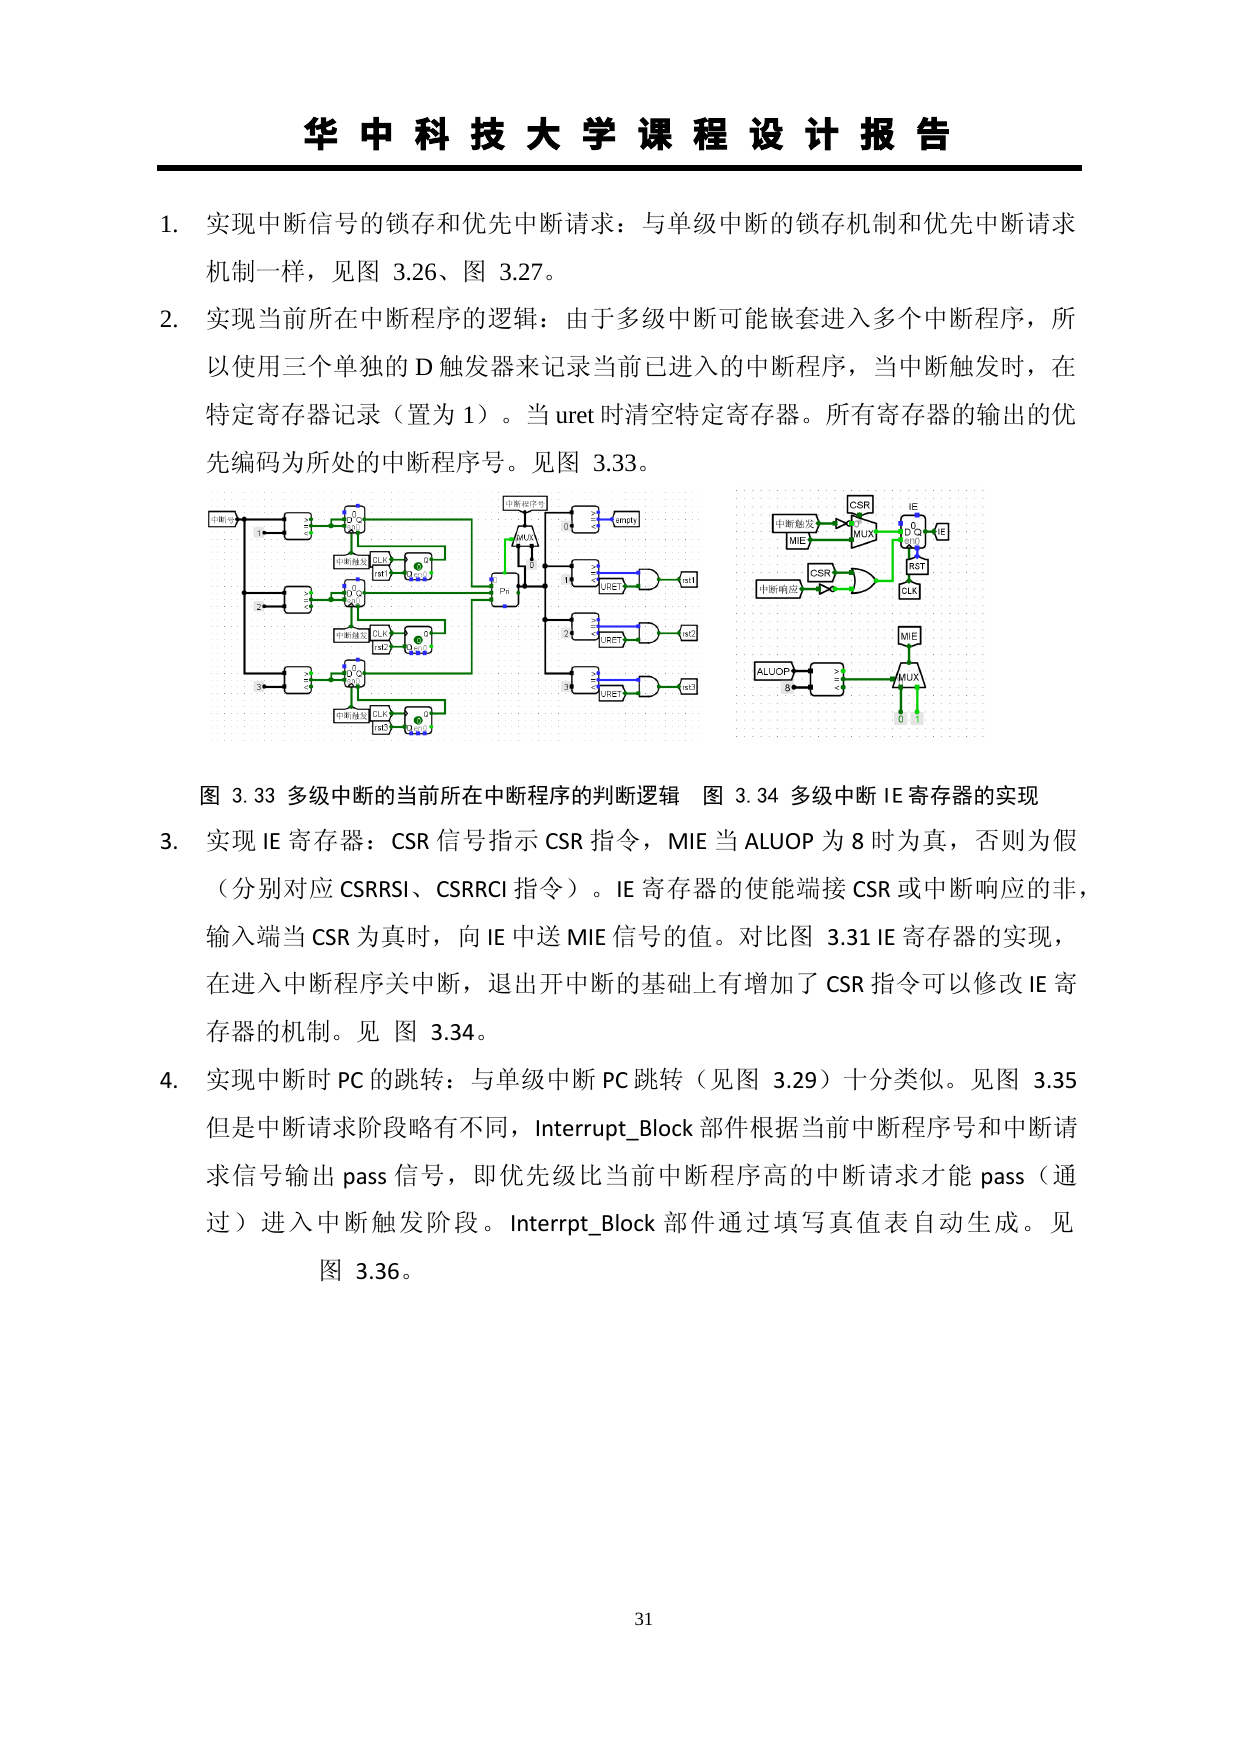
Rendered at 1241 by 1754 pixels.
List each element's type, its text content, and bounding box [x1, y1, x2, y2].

picture [736, 485, 988, 744]
list 实现中断时PC的跳转：与单级中断PC跳转（见图 3.21）十分类似。见图 3.27但是中断请求阶段略有不同，Interrupt_Block部件根据当前中断程序号和中断请求信号输出pass信号，即优先级比当前中断程序高的中断请求才能pass（通过）进入中断触发阶段。Interrpt_Block部件通过填写真值表自动生成。见 图 3.28。 [159, 1055, 1078, 1294]
list 实现IE寄存器：CSR信号指示CSR指令，MIE当ALUOP为8时为真，否则为假（分别对应CSRRSI、CSRRCI指令）。IE寄存器的使能端接CSR或中断响应的非，输入端当CSR为真时，向IE中送MIE信号的值。对比图 3.23 IE寄存器的实现，在进入中断程序关中断，退出开中断的基础上有增加了CSR指令可以修改IE寄存器的机制。见 图 3.26。 [159, 816, 1078, 1055]
picture [205, 486, 705, 744]
